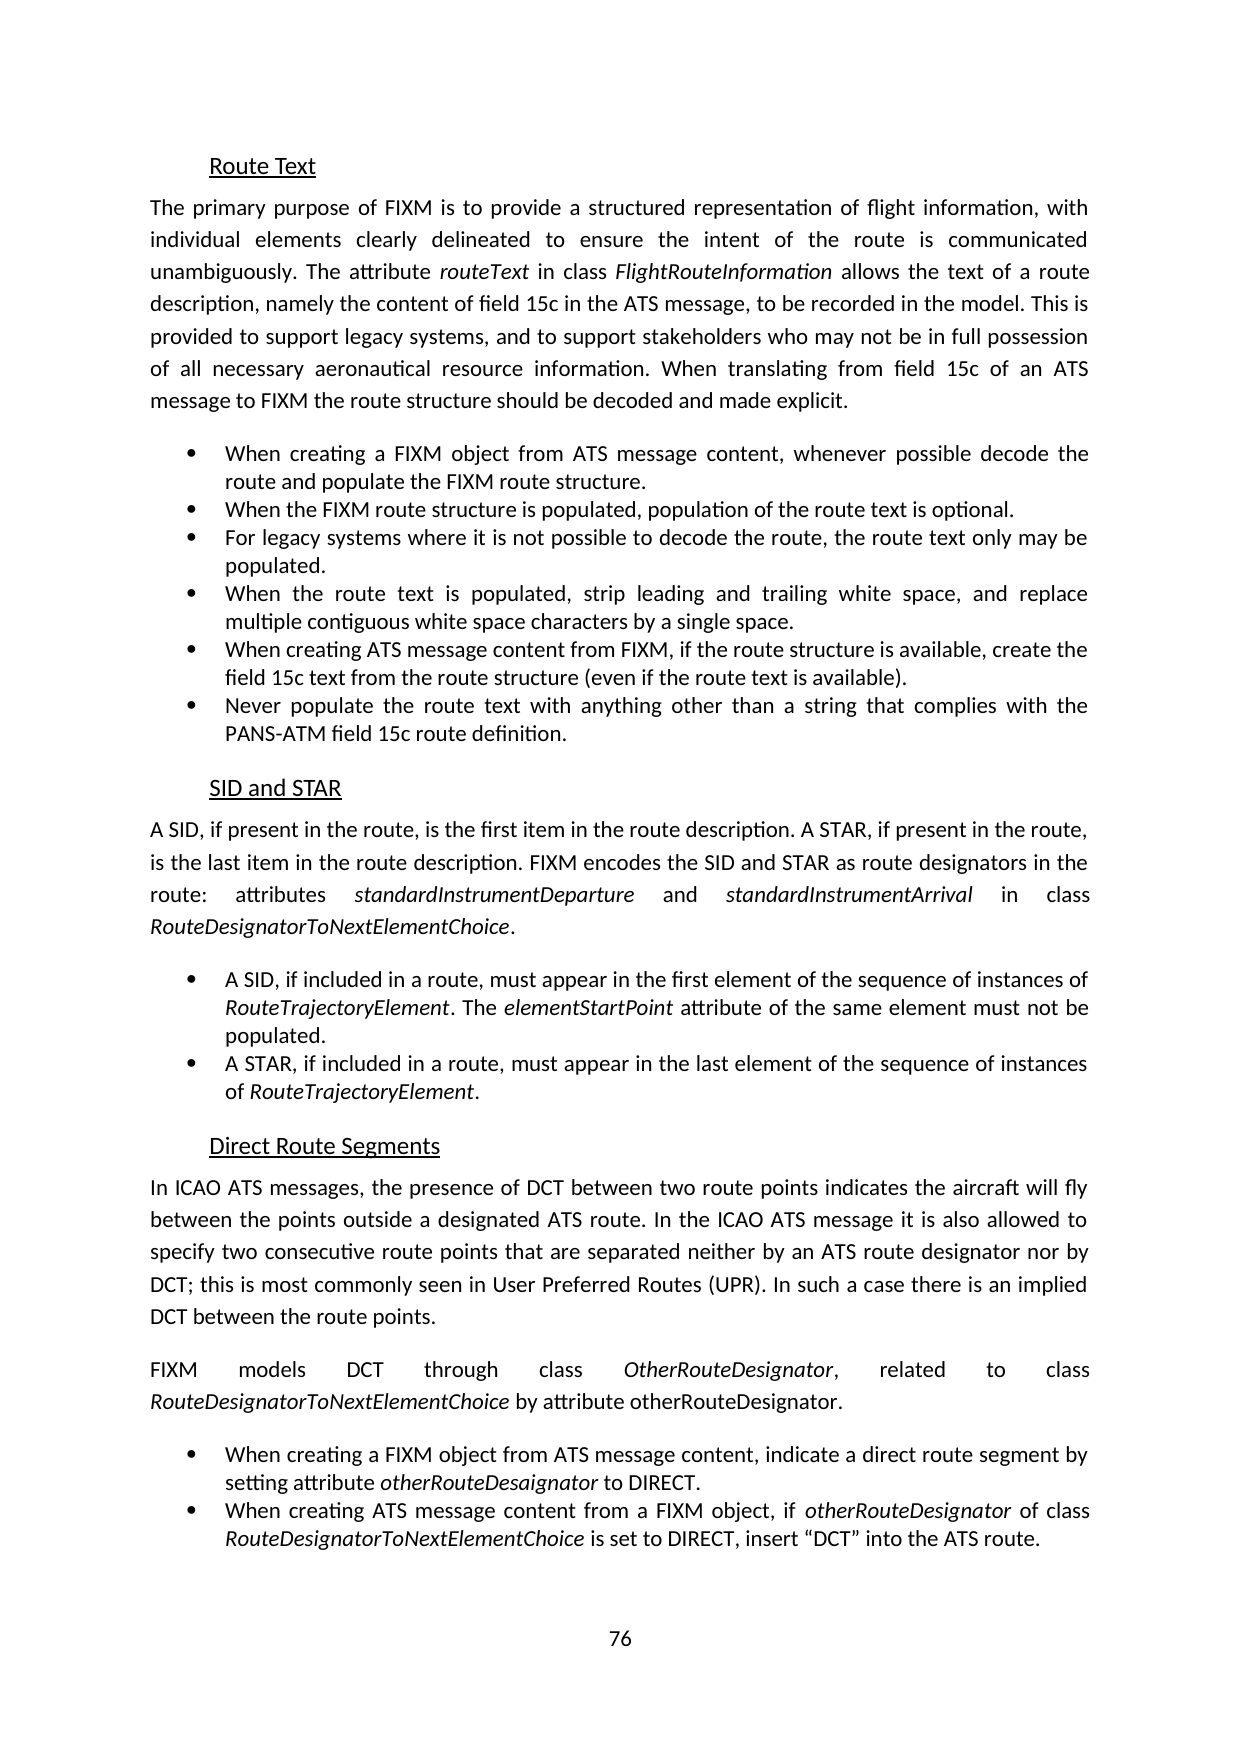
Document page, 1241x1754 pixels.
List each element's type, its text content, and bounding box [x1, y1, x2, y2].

subtitle Route Text [209, 150, 1090, 181]
list When creating ATS message content from a FIXM object, if otherRouteDesignator of class RouteDesignatorToNextElementChoice is set to DIRECT, insert “DCT” into the ATS route. [187, 1496, 1090, 1552]
list When the route text is populated, strip leading and trailing white space, and replace multiple contiguous white space characters by a single space. [187, 579, 1090, 635]
list For legacy systems where it is not possible to decode the route, the route text only may be populated. [187, 523, 1090, 579]
subtitle SID and STAR [209, 772, 1090, 803]
list When creating ATS message content from FIXM, if the route structure is available, create the field 15c text from the route structure (even if the route text is available). [187, 635, 1090, 691]
subtitle Direct Route Segments [209, 1130, 1090, 1161]
list When creating a FIXM object from ATS message content, indicate a direct route segment by setting attribute otherRouteDesaignator to DIRECT. [187, 1440, 1090, 1496]
list A SID, if included in a route, must appear in the first element of the sequence of instances of RouteTrajectoryElement. The elementStartPoint attribute of the same element must not be populated. [187, 965, 1090, 1049]
list When creating a FIXM object from ATS message content, whenever possible decode the route and populate the FIXM route structure. [187, 439, 1090, 495]
text FIXM models DCT through class OtherRouteDesignator, related to class RouteDesignatorToNextElementChoice by attribute otherRouteDesignator. [150, 1355, 1090, 1415]
list Never populate the route text with anything other than a string that complies with the PANS-ATM field 15c route definition. [187, 691, 1090, 747]
text A SID, if present in the route, is the first item in the route description. A STAR, if present in the route, is the last item in the route description. FIXM encodes the SID and STAR as route designators in the route: attributes standardInstrumentDeparture and standardInstrumentArrival in class RouteDesignatorToNextElementChoice. [150, 815, 1090, 940]
text In ICAO ATS messages, the presence of DCT between two route points indicates the aircraft will fly between the points outside a designated ATS route. In the ICAO ATS message it is also allowed to specify two consecutive route points that are separated neither by an ATS route designator nor by DCT; this is most commonly seen in User Preferred Routes (UPR). In such a case there is an implied DCT between the route points. [150, 1173, 1090, 1330]
list A STAR, if included in a route, must appear in the last element of the sequence of instances of RouteTrajectoryElement. [187, 1049, 1090, 1105]
text The primary purpose of FIXM is to provide a structured representation of flight information, with individual elements clearly delineated to ensure the intent of the route is communicated unambiguously. The attribute routeText in class FlightRouteInformation allows the text of a route description, namely the content of field 15c in the ATS message, to be recorded in the model. This is provided to support legacy systems, and to support stakeholders who may not be in full possession of all necessary aeronautical resource information. When translating from field 15c of an ATS message to FIXM the route structure should be decoded and made explicit. [150, 193, 1090, 414]
list When the FIXM route structure is populated, population of the route text is optional. [187, 495, 1090, 523]
